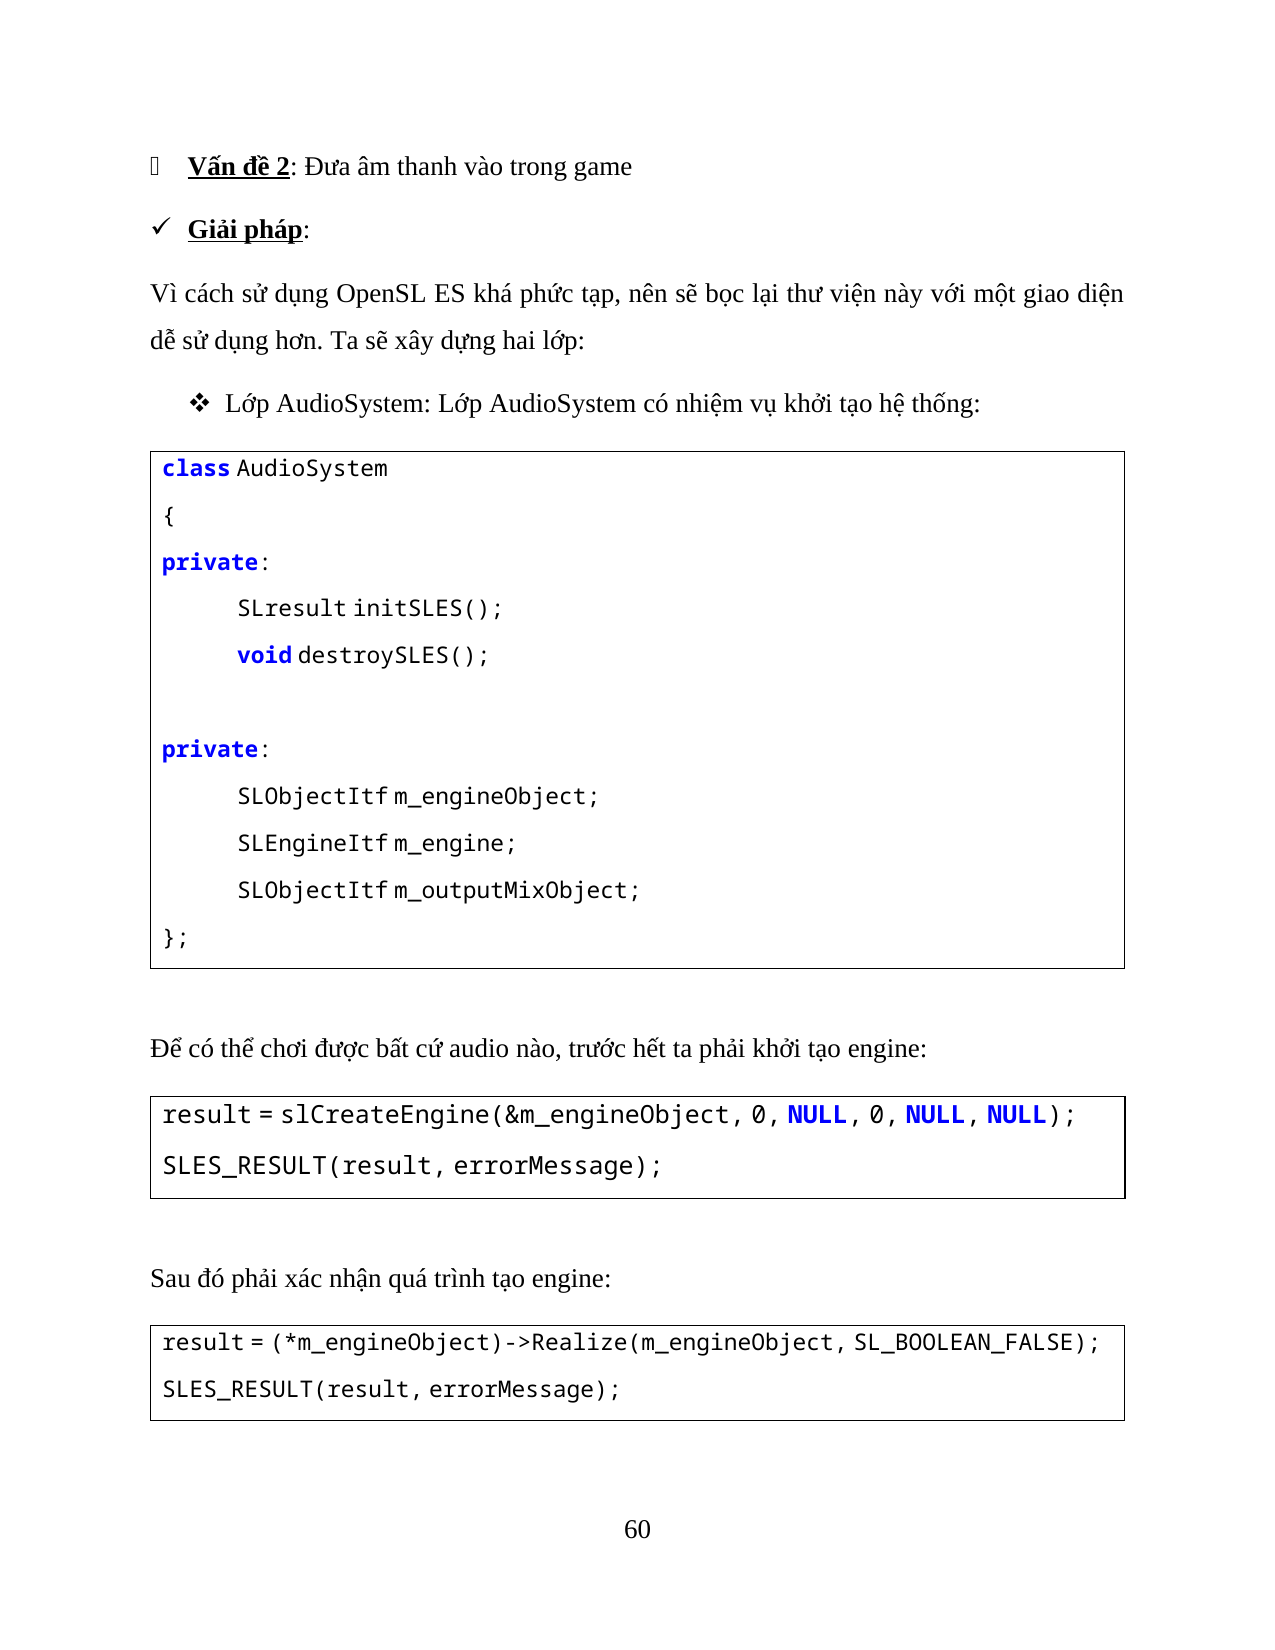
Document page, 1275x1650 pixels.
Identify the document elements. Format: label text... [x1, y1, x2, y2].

list Lớp AudioSystem: Lớp AudioSystem có nhiệm vụ khởi tạo hệ thống: [187, 387, 1125, 418]
list Giải pháp: [150, 213, 1125, 245]
text Sau đó phải xác nhận quá trình tạo engine: [150, 1262, 1125, 1293]
table_header result = slCreateEngine(&m_engineObject, 0, NULL, 0, NULL, NULL); SLES_RESULT(result, errorMessage); [151, 1097, 1124, 1197]
list Vấn đề 2: Đưa âm thanh vào trong game [150, 150, 1125, 181]
table_header result = (*m_engineObject)->Realize(m_engineObject, SL_BOOLEAN_FALSE); SLES_RESULT(result, errorMessage); [151, 1326, 1124, 1420]
text Để có thể chơi được bất cứ audio nào, trước hết ta phải khởi tạo engine: [150, 1032, 1125, 1063]
text Vì cách sử dụng OpenSL ES khá phức tạp, nên sẽ bọc lại thư viện này với một giao diện dễ sử dụng hơn. Ta sẽ xây dựng hai lớp: [150, 277, 1125, 355]
table_header class AudioSystem { private: SLresult initSLES(); void destroySLES(); private: SLObjectItf m_engineObject; SLEngineItf m_engine; SLObjectItf m_outputMixObject; }; [151, 452, 1124, 968]
